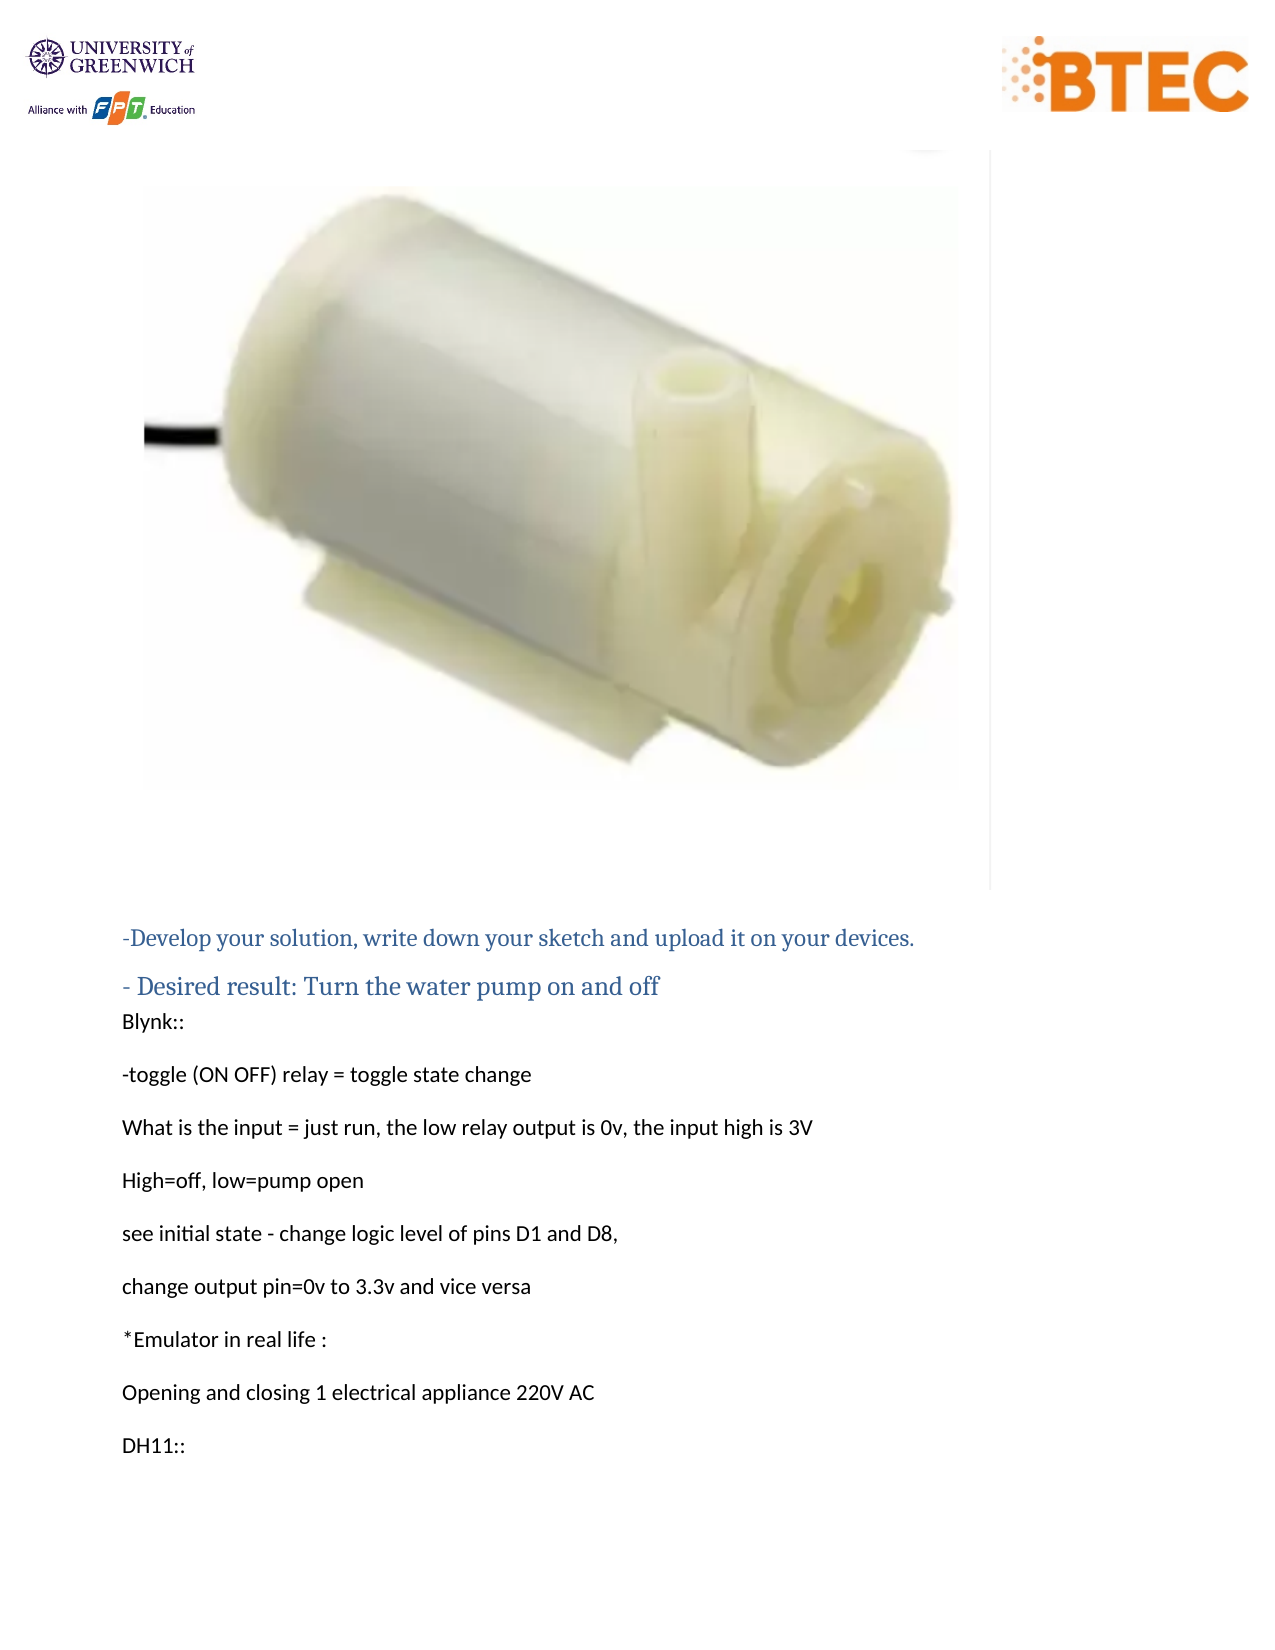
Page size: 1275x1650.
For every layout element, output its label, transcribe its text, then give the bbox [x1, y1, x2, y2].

text DH11:: [122, 1431, 1191, 1459]
subtitle - Desired result: Turn the water pump on and off [122, 971, 1191, 1002]
picture [121, 150, 1035, 890]
text High=off, low=pump open [122, 1166, 1191, 1194]
text Opening and closing 1 electrical appliance 220V AC [122, 1378, 1191, 1406]
subtitle -Develop your solution, write down your sketch and upload it on your devices. [122, 924, 1191, 953]
text -toggle (ON OFF) relay = toggle state change [122, 1060, 1191, 1088]
picture [1001, 36, 1249, 112]
text Blynk:: [122, 1007, 1191, 1035]
text What is the input = just run, the low relay output is 0v, the input high is 3V [122, 1113, 1191, 1141]
picture [14, 25, 207, 136]
text *Emulator in real life : [122, 1325, 1191, 1353]
text see initial state - change logic level of pins D1 and D8, [122, 1219, 1191, 1247]
text change output pin=0v to 3.3v and vice versa [122, 1272, 1191, 1300]
